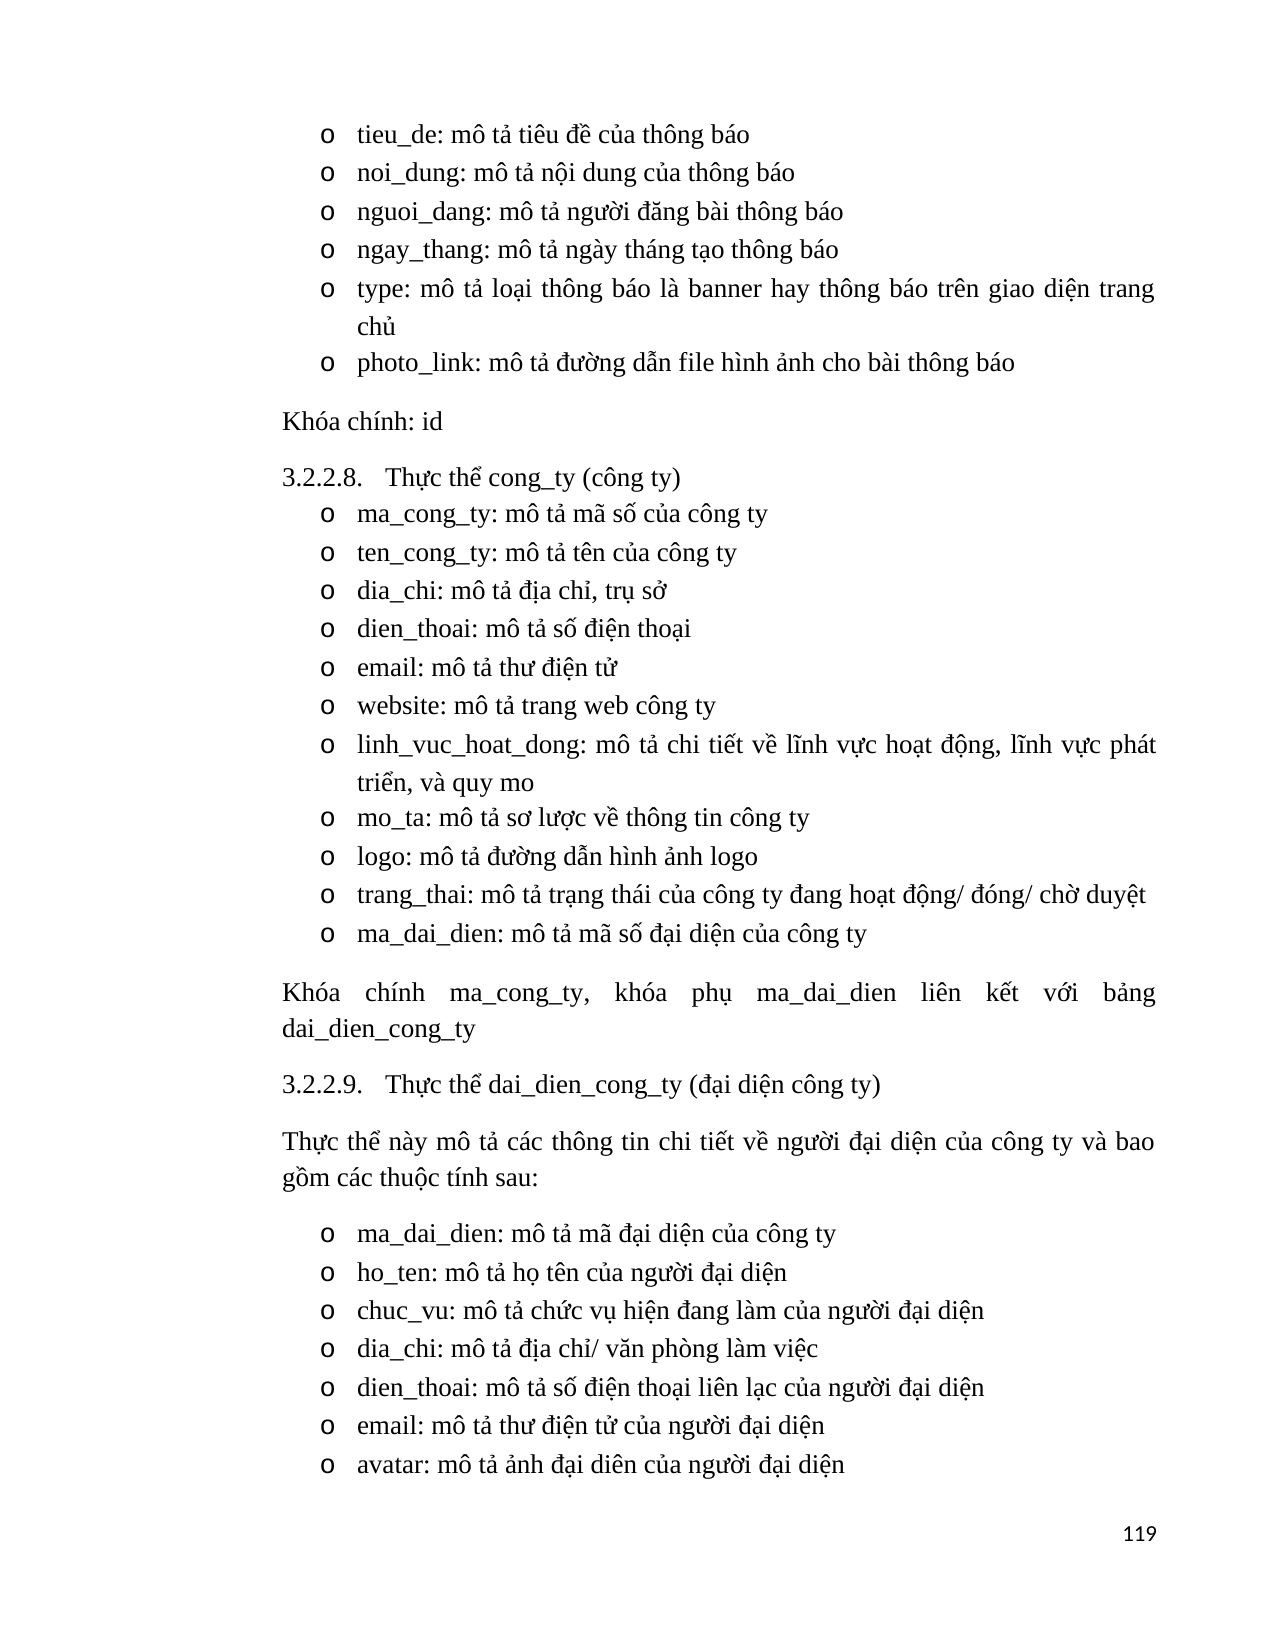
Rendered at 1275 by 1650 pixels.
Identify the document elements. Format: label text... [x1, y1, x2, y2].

list dien_thoai: mô tả số điện thoại liên lạc của người đại diện [319, 1371, 1157, 1404]
list website: mô tả trang web công ty [319, 689, 1157, 723]
list noi_dung: mô tả nội dung của thông báo [319, 157, 1157, 190]
list dia_chi: mô tả địa chỉ, trụ sở [319, 574, 1157, 607]
list nguoi_dang: mô tả người đăng bài thông báo [319, 195, 1157, 228]
list logo: mô tả đường dẫn hình ảnh logo [319, 840, 1157, 873]
list type: mô tả loại thông báo là banner hay thông báo trên giao diện trang chủ [319, 272, 1157, 341]
list Thực thể dai_dien_cong_ty (đại diện công ty) [282, 1068, 1157, 1099]
list ngay_thang: mô tả ngày tháng tạo thông báo [319, 233, 1157, 267]
list avatar: mô tả ảnh đại diên của người đại diện [319, 1448, 1157, 1481]
list ma_dai_dien: mô tả mã đại diện của công ty [319, 1217, 1157, 1251]
list dia_chi: mô tả địa chỉ/ văn phòng làm việc [319, 1333, 1157, 1366]
list Thực thể cong_ty (công ty) [282, 461, 1157, 493]
text Khóa chính: id [282, 405, 1157, 436]
list trang_thai: mô tả trạng thái của công ty đang hoạt động/ đóng/ chờ duyệt [319, 878, 1157, 912]
list linh_vuc_hoat_dong: mô tả chi tiết về lĩnh vực hoạt động, lĩnh vực phát triển, và quy mo [319, 728, 1157, 797]
list chuc_vu: mô tả chức vụ hiện đang làm của người đại diện [319, 1294, 1157, 1328]
list ma_dai_dien: mô tả mã số đại diện của công ty [319, 917, 1157, 950]
text Khóa chính ma_cong_ty, khóa phụ ma_dai_dien liên kết với bảng dai_dien_cong_ty [282, 976, 1157, 1043]
list ten_cong_ty: mô tả tên của công ty [319, 536, 1157, 569]
list ho_ten: mô tả họ tên của người đại diện [319, 1256, 1157, 1289]
list photo_link: mô tả đường dẫn file hình ảnh cho bài thông báo [319, 346, 1157, 379]
list ma_cong_ty: mô tả mã số của công ty [319, 497, 1157, 531]
text Thực thể này mô tả các thông tin chi tiết về người đại diện của công ty và bao gồm các thuộc tính sau: [282, 1125, 1157, 1192]
list email: mô tả thư điện tử [319, 651, 1157, 684]
list email: mô tả thư điện tử của người đại diện [319, 1409, 1157, 1443]
list mo_ta: mô tả sơ lược về thông tin công ty [319, 802, 1157, 835]
list dien_thoai: mô tả số điện thoại [319, 612, 1157, 646]
list tieu_de: mô tả tiêu đề của thông báo [319, 118, 1157, 152]
